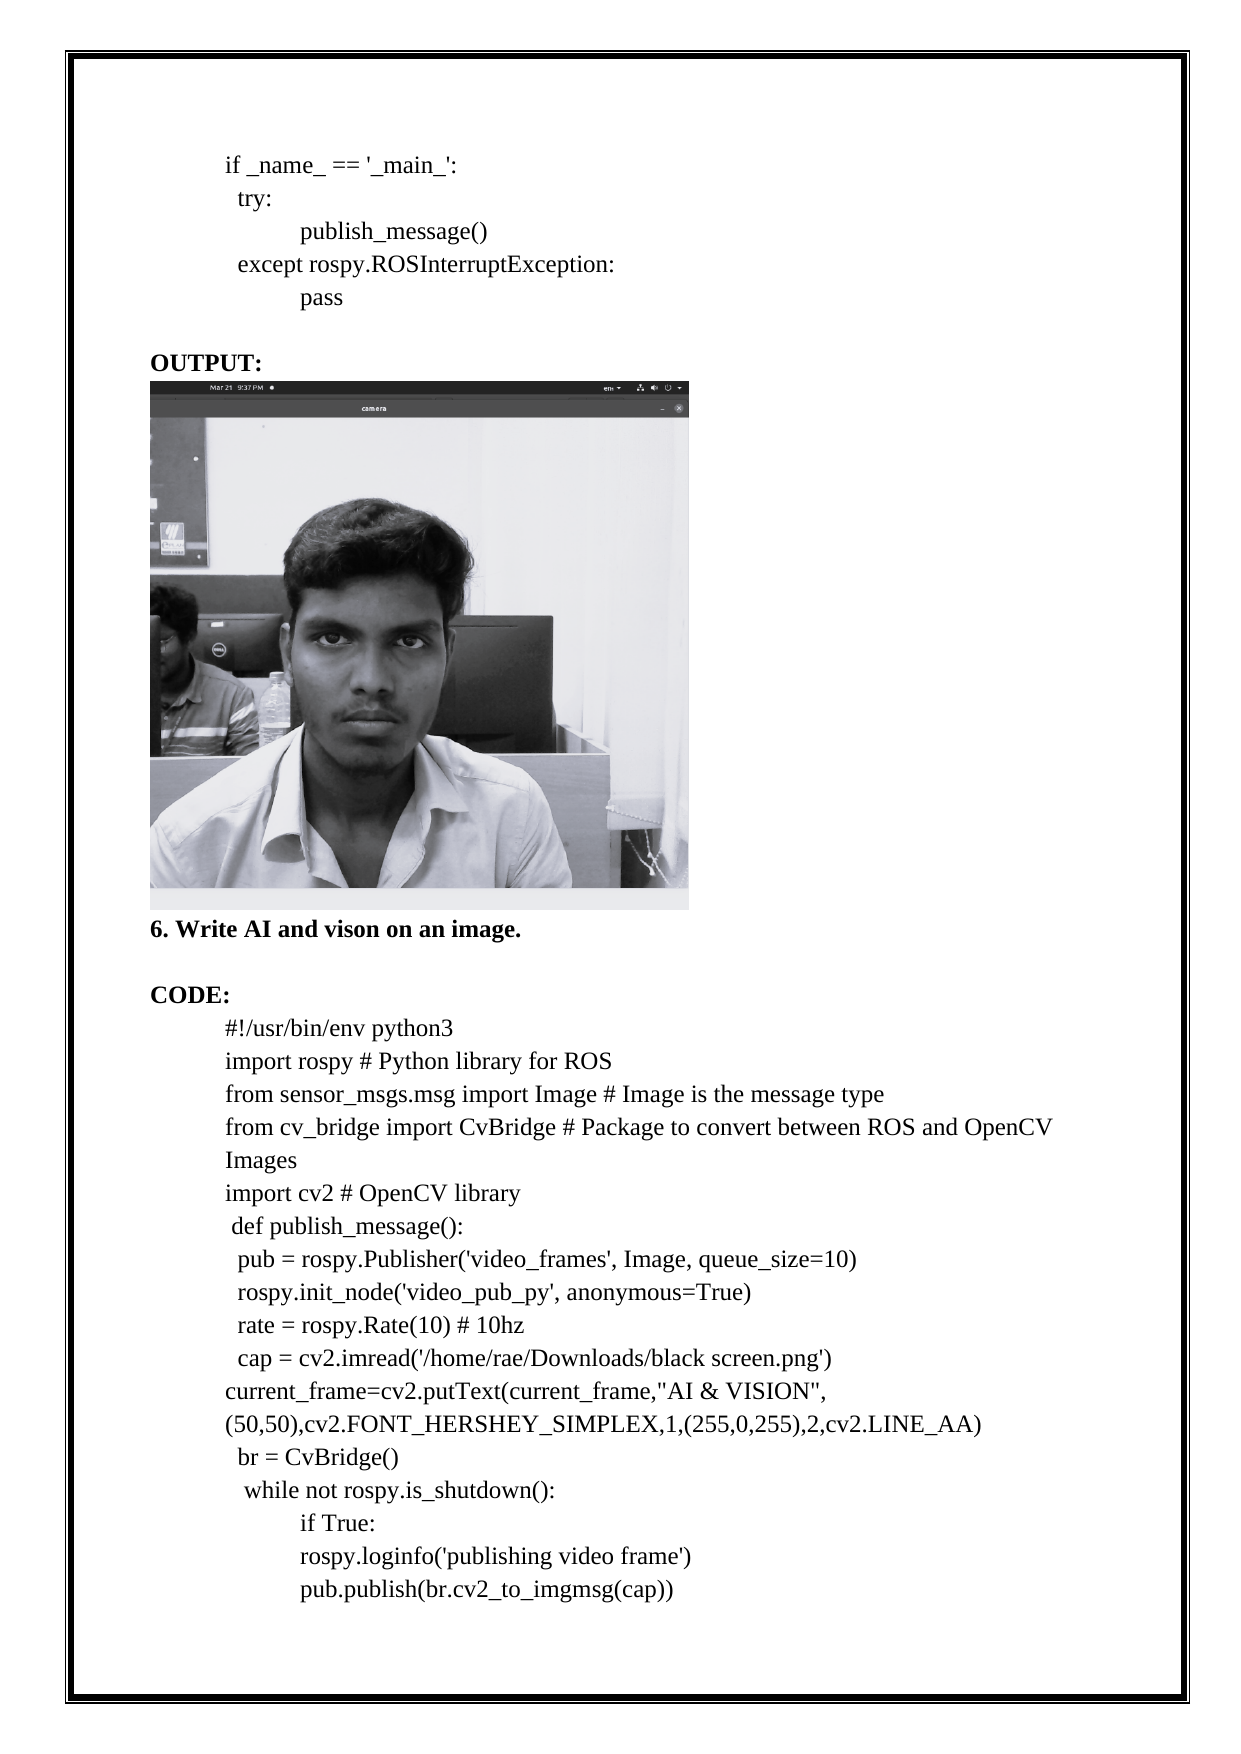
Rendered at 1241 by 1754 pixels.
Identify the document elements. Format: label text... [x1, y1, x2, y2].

text #!/usr/bin/env python3 [225, 1013, 1090, 1042]
text publish_message() [225, 216, 1090, 245]
text current_frame=cv2.putText(current_frame,"AI & VISION",(50,50),cv2.FONT_HERSHEY_SIMPLEX,1,(255,0,255),2,cv2.LINE_AA) [225, 1376, 1090, 1438]
text cap = cv2.imread('/home/rae/Downloads/black screen.png') [225, 1343, 1090, 1372]
text OUTPUT: [150, 348, 1090, 377]
text from cv_bridge import CvBridge # Package to convert between ROS and OpenCV Images [225, 1112, 1090, 1174]
text while not rospy.is_shutdown(): [225, 1475, 1090, 1504]
text import cv2 # OpenCV library [225, 1178, 1090, 1207]
text rate = rospy.Rate(10) # 10hz [225, 1310, 1090, 1339]
text pub = rospy.Publisher('video_frames', Image, queue_size=10) [225, 1244, 1090, 1273]
text rospy.loginfo('publishing video frame') [225, 1541, 1090, 1570]
text if _name_ == '_main_': [225, 150, 1090, 179]
text try: [225, 183, 1090, 212]
text import rospy # Python library for ROS [225, 1046, 1090, 1075]
text CODE: [150, 980, 1090, 1009]
text def publish_message(): [225, 1211, 1090, 1240]
text pass [225, 282, 1090, 311]
text except rospy.ROSInterruptException: [225, 249, 1090, 278]
text pub.publish(br.cv2_to_imgmsg(cap)) [225, 1574, 1090, 1603]
text br = CvBridge() [225, 1442, 1090, 1471]
text if True: [225, 1508, 1090, 1537]
text 6. Write AI and vison on an image. [150, 914, 1090, 943]
picture [150, 381, 689, 910]
text rospy.init_node('video_pub_py', anonymous=True) [225, 1277, 1090, 1306]
text from sensor_msgs.msg import Image # Image is the message type [225, 1079, 1090, 1108]
